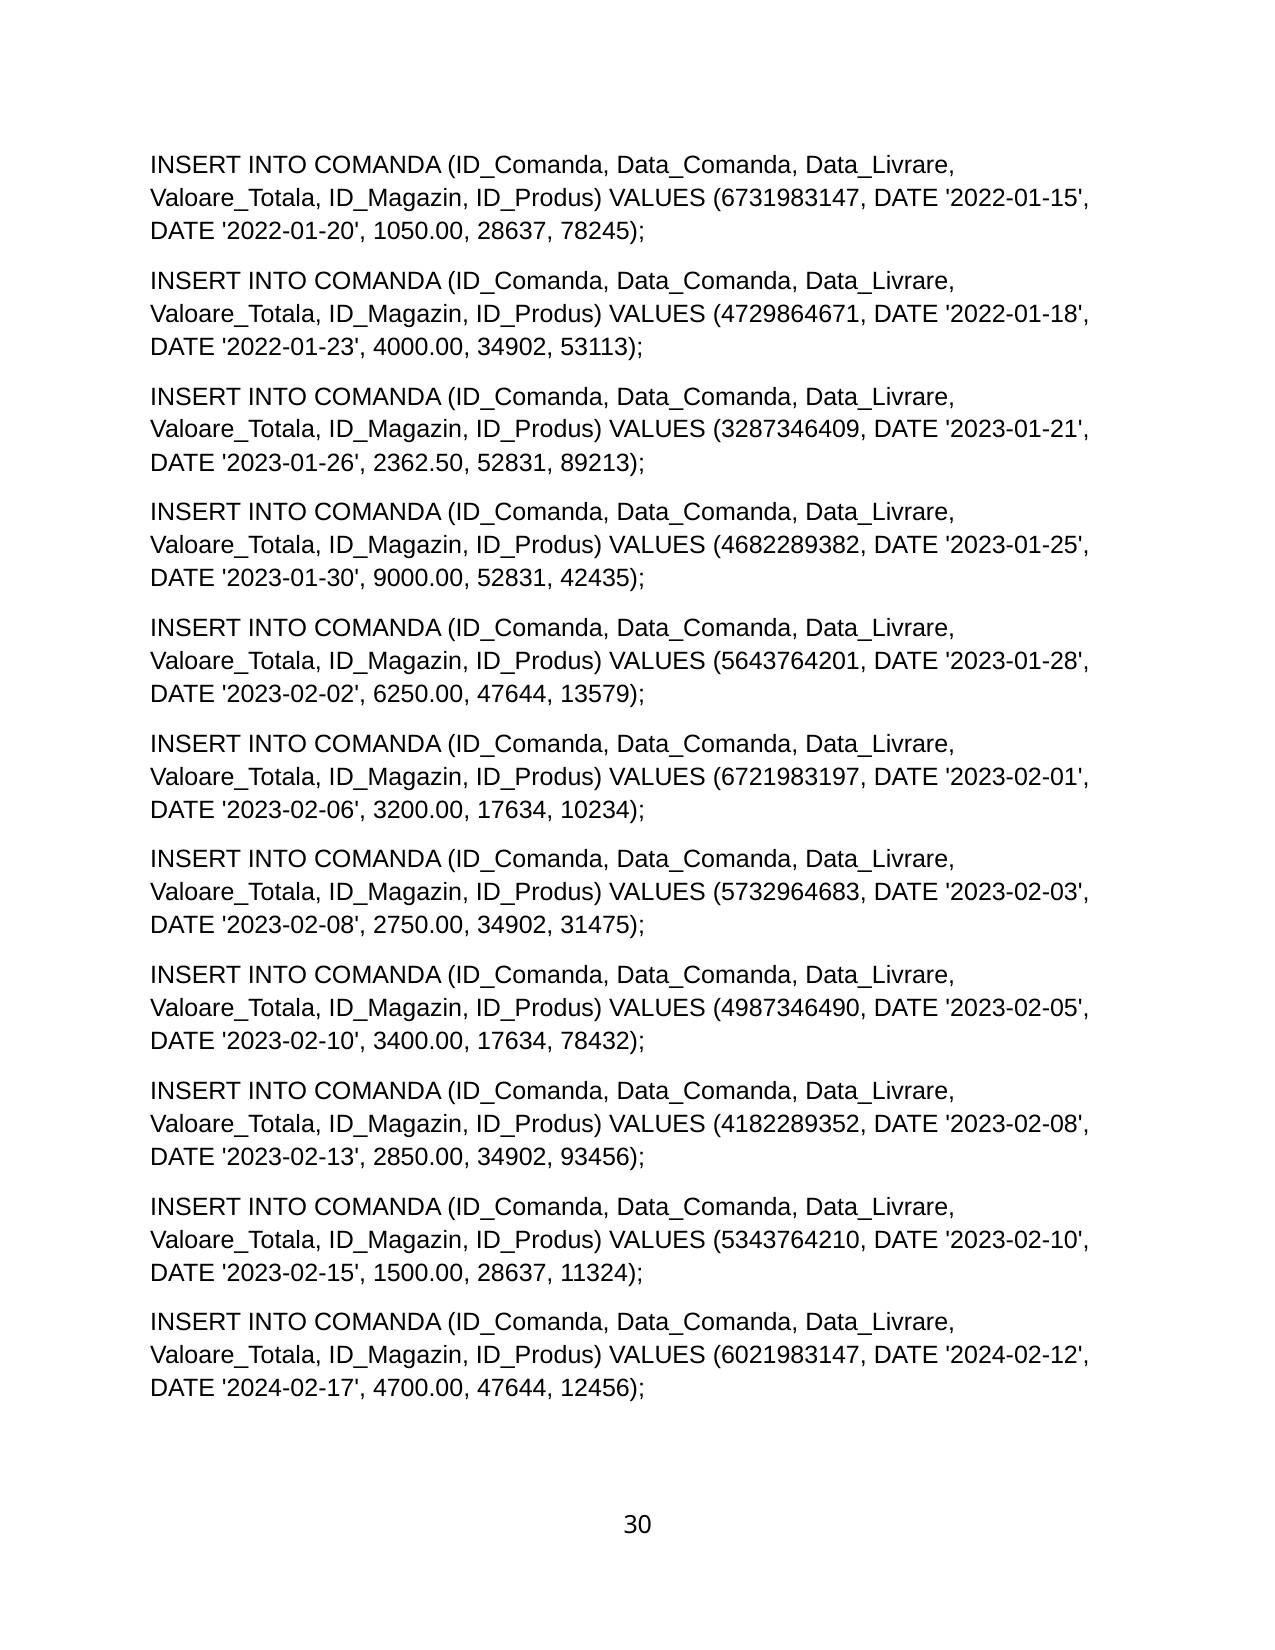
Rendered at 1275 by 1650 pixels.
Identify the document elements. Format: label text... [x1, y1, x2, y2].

text INSERT INTO COMANDA (ID_Comanda, Data_Comanda, Data_Livrare, Valoare_Totala, ID_Magazin, ID_Produs) VALUES (4987346490, DATE '2023-02-05', DATE '2023-02-10', 3400.00, 17634, 78432); [150, 960, 1125, 1055]
text INSERT INTO COMANDA (ID_Comanda, Data_Comanda, Data_Livrare, Valoare_Totala, ID_Magazin, ID_Produs) VALUES (5343764210, DATE '2023-02-10', DATE '2023-02-15', 1500.00, 28637, 11324); [150, 1192, 1125, 1286]
text INSERT INTO COMANDA (ID_Comanda, Data_Comanda, Data_Livrare, Valoare_Totala, ID_Magazin, ID_Produs) VALUES (6021983147, DATE '2024-02-12', DATE '2024-02-17', 4700.00, 47644, 12456); [150, 1307, 1125, 1402]
text INSERT INTO COMANDA (ID_Comanda, Data_Comanda, Data_Livrare, Valoare_Totala, ID_Magazin, ID_Produs) VALUES (4729864671, DATE '2022-01-18', DATE '2022-01-23', 4000.00, 34902, 53113); [150, 266, 1125, 361]
text INSERT INTO COMANDA (ID_Comanda, Data_Comanda, Data_Livrare, Valoare_Totala, ID_Magazin, ID_Produs) VALUES (6721983197, DATE '2023-02-01', DATE '2023-02-06', 3200.00, 17634, 10234); [150, 729, 1125, 823]
text INSERT INTO COMANDA (ID_Comanda, Data_Comanda, Data_Livrare, Valoare_Totala, ID_Magazin, ID_Produs) VALUES (6731983147, DATE '2022-01-15', DATE '2022-01-20', 1050.00, 28637, 78245); [150, 150, 1125, 245]
text INSERT INTO COMANDA (ID_Comanda, Data_Comanda, Data_Livrare, Valoare_Totala, ID_Magazin, ID_Produs) VALUES (4182289352, DATE '2023-02-08', DATE '2023-02-13', 2850.00, 34902, 93456); [150, 1076, 1125, 1171]
text INSERT INTO COMANDA (ID_Comanda, Data_Comanda, Data_Livrare, Valoare_Totala, ID_Magazin, ID_Produs) VALUES (4682289382, DATE '2023-01-25', DATE '2023-01-30', 9000.00, 52831, 42435); [150, 497, 1125, 592]
text INSERT INTO COMANDA (ID_Comanda, Data_Comanda, Data_Livrare, Valoare_Totala, ID_Magazin, ID_Produs) VALUES (5732964683, DATE '2023-02-03', DATE '2023-02-08', 2750.00, 34902, 31475); [150, 844, 1125, 939]
text INSERT INTO COMANDA (ID_Comanda, Data_Comanda, Data_Livrare, Valoare_Totala, ID_Magazin, ID_Produs) VALUES (5643764201, DATE '2023-01-28', DATE '2023-02-02', 6250.00, 47644, 13579); [150, 613, 1125, 708]
text INSERT INTO COMANDA (ID_Comanda, Data_Comanda, Data_Livrare, Valoare_Totala, ID_Magazin, ID_Produs) VALUES (3287346409, DATE '2023-01-21', DATE '2023-01-26', 2362.50, 52831, 89213); [150, 381, 1125, 476]
